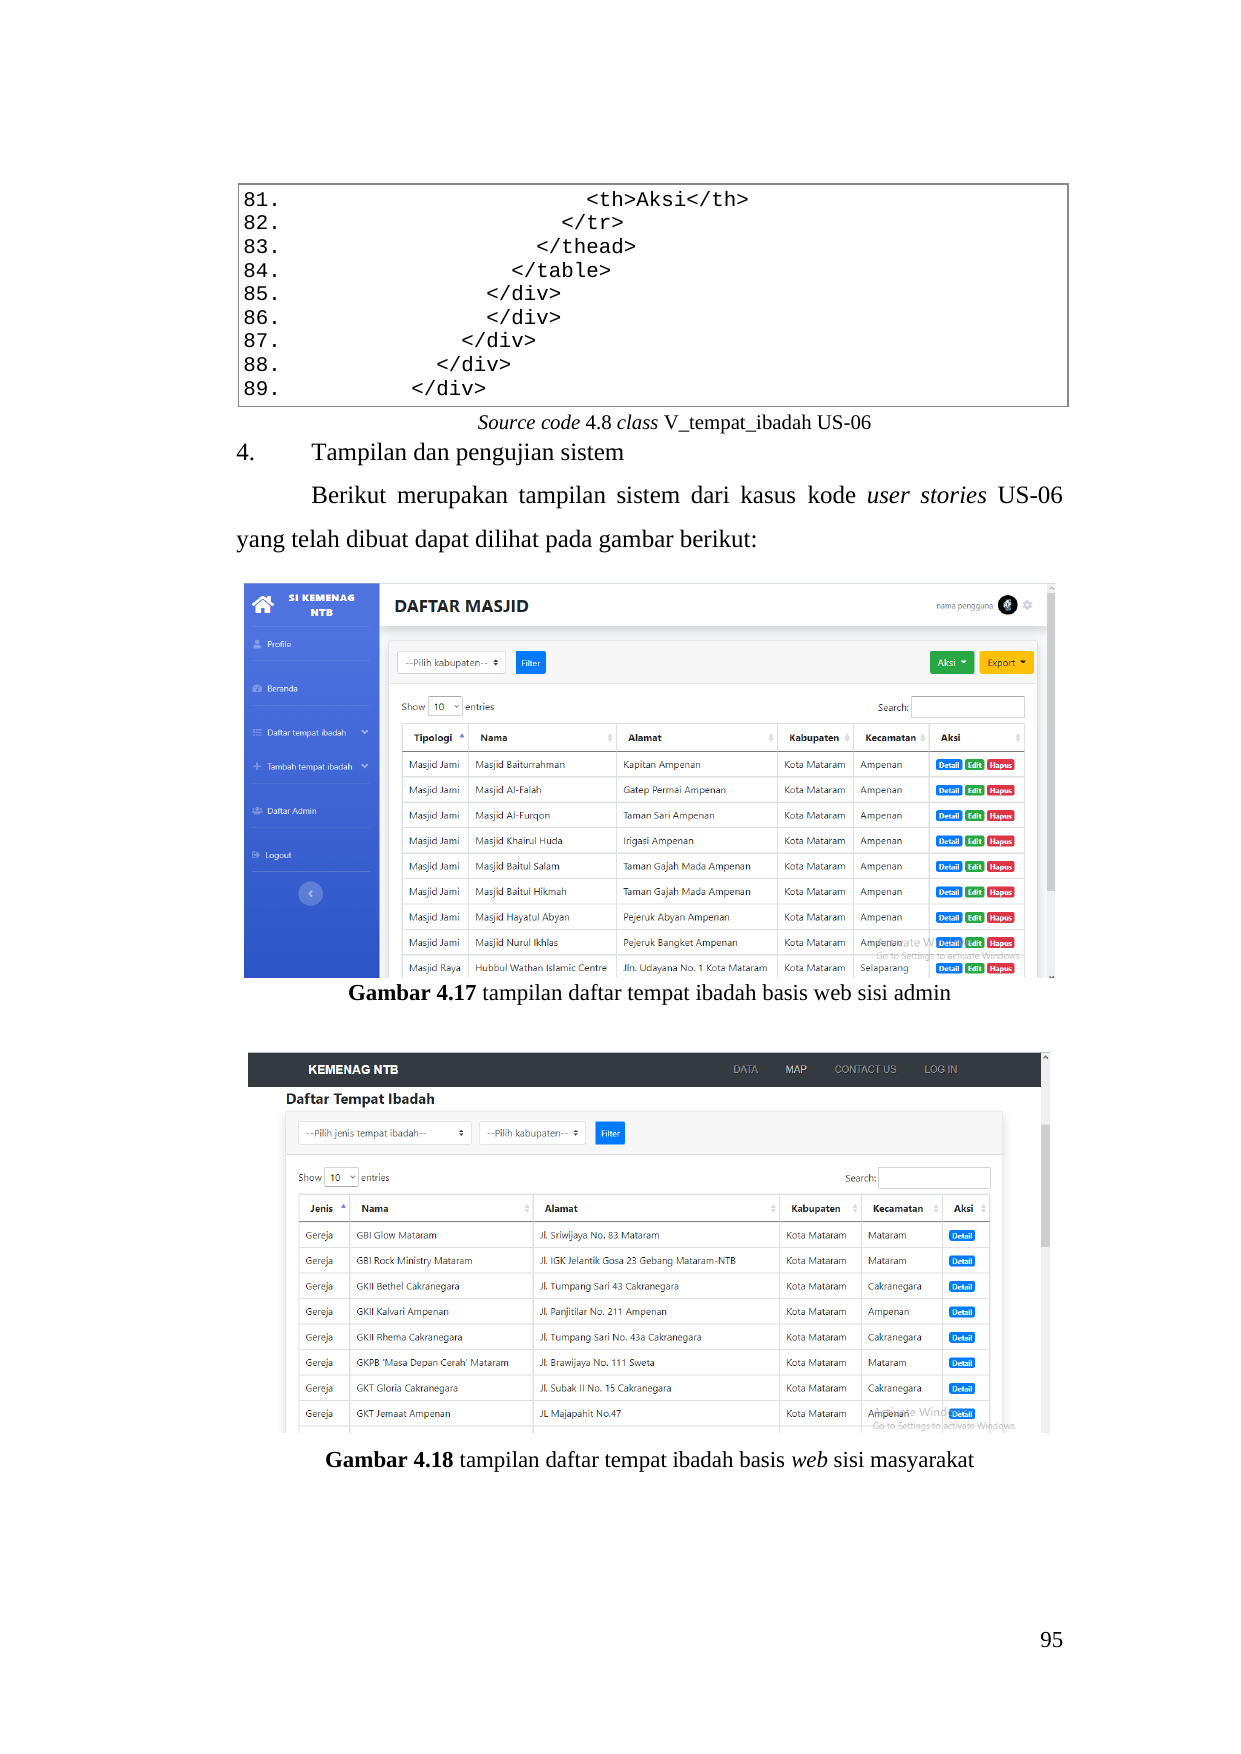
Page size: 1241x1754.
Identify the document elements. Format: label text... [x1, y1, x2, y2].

list </div> [239, 325, 1067, 348]
list </div> [239, 348, 1067, 372]
list Gambar 4.18 tampilan daftar tempat ibadah basis web sisi masyarakat [236, 1446, 1063, 1472]
picture [244, 583, 1056, 978]
picture [248, 1051, 1051, 1433]
list </div> [239, 301, 1067, 325]
list Tampilan dan pengujian sistem [236, 437, 1063, 466]
list </table> [239, 254, 1067, 277]
list </div> [239, 277, 1067, 301]
text Berikut merupakan tampilan sistem dari kasus kode user stories US-06 yang telah dibuat dapat dilihat pada gambar berikut: [236, 481, 1063, 552]
list <th>Aksi</th> [239, 185, 1067, 207]
list Source code 4.8 class V_tempat_ibadah US-06 [281, 407, 1063, 435]
list </div> [239, 372, 1067, 406]
list Gambar 4.17 tampilan daftar tempat ibadah basis web sisi admin [236, 979, 1063, 1006]
list </thead> [239, 230, 1067, 254]
list </tr> [239, 207, 1067, 230]
